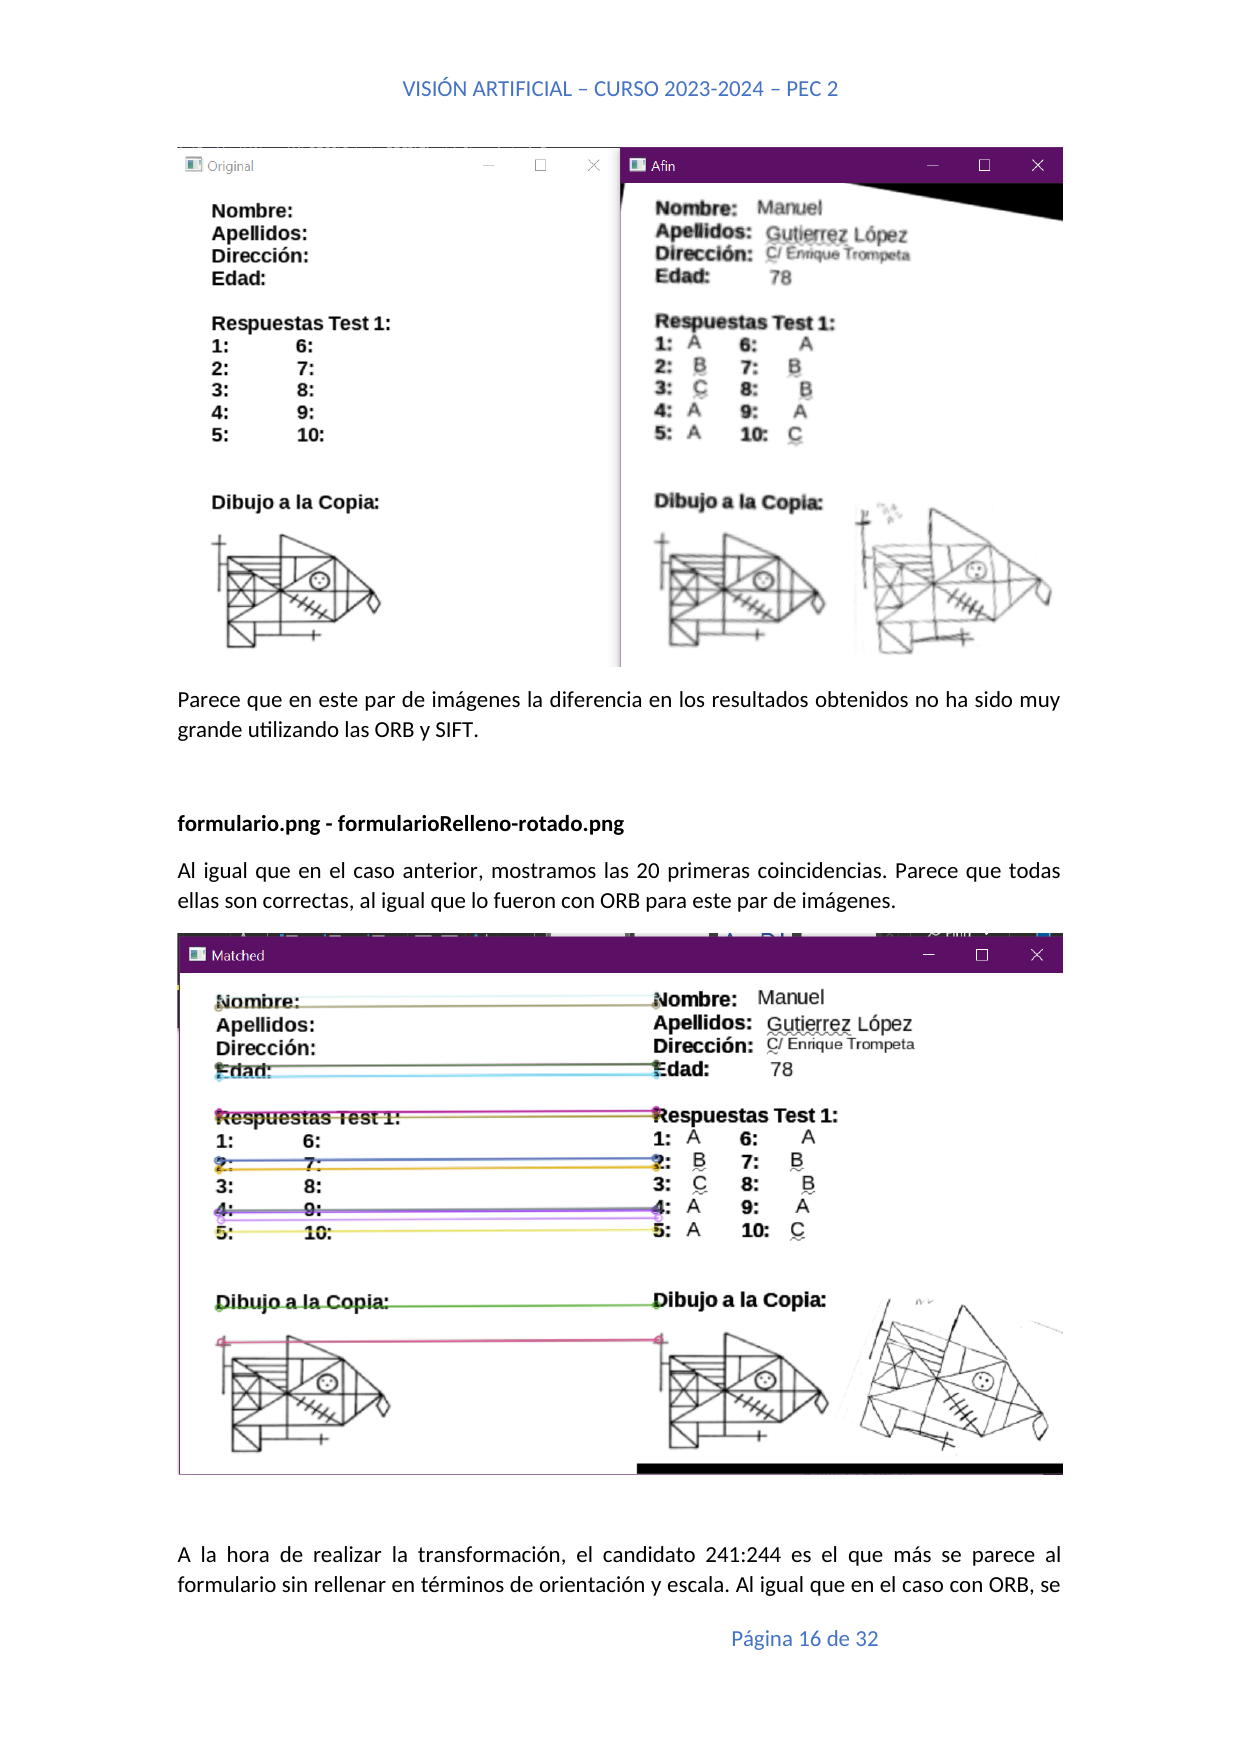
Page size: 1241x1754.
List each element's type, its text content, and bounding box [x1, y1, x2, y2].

text formulario.png - formularioRelleno-rotado.png [177, 809, 1063, 837]
picture [177, 147, 1063, 667]
text Parece que en este par de imágenes la diferencia en los resultados obtenidos no ha sido muy grande utilizando las ORB y SIFT. [177, 685, 1063, 744]
text Al igual que en el caso anterior, mostramos las 20 primeras coincidencias. Parece que todas ellas son correctas, al igual que lo fueron con ORB para este par de imágenes. [177, 856, 1063, 914]
picture [177, 933, 1063, 1475]
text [177, 1540, 1063, 1599]
